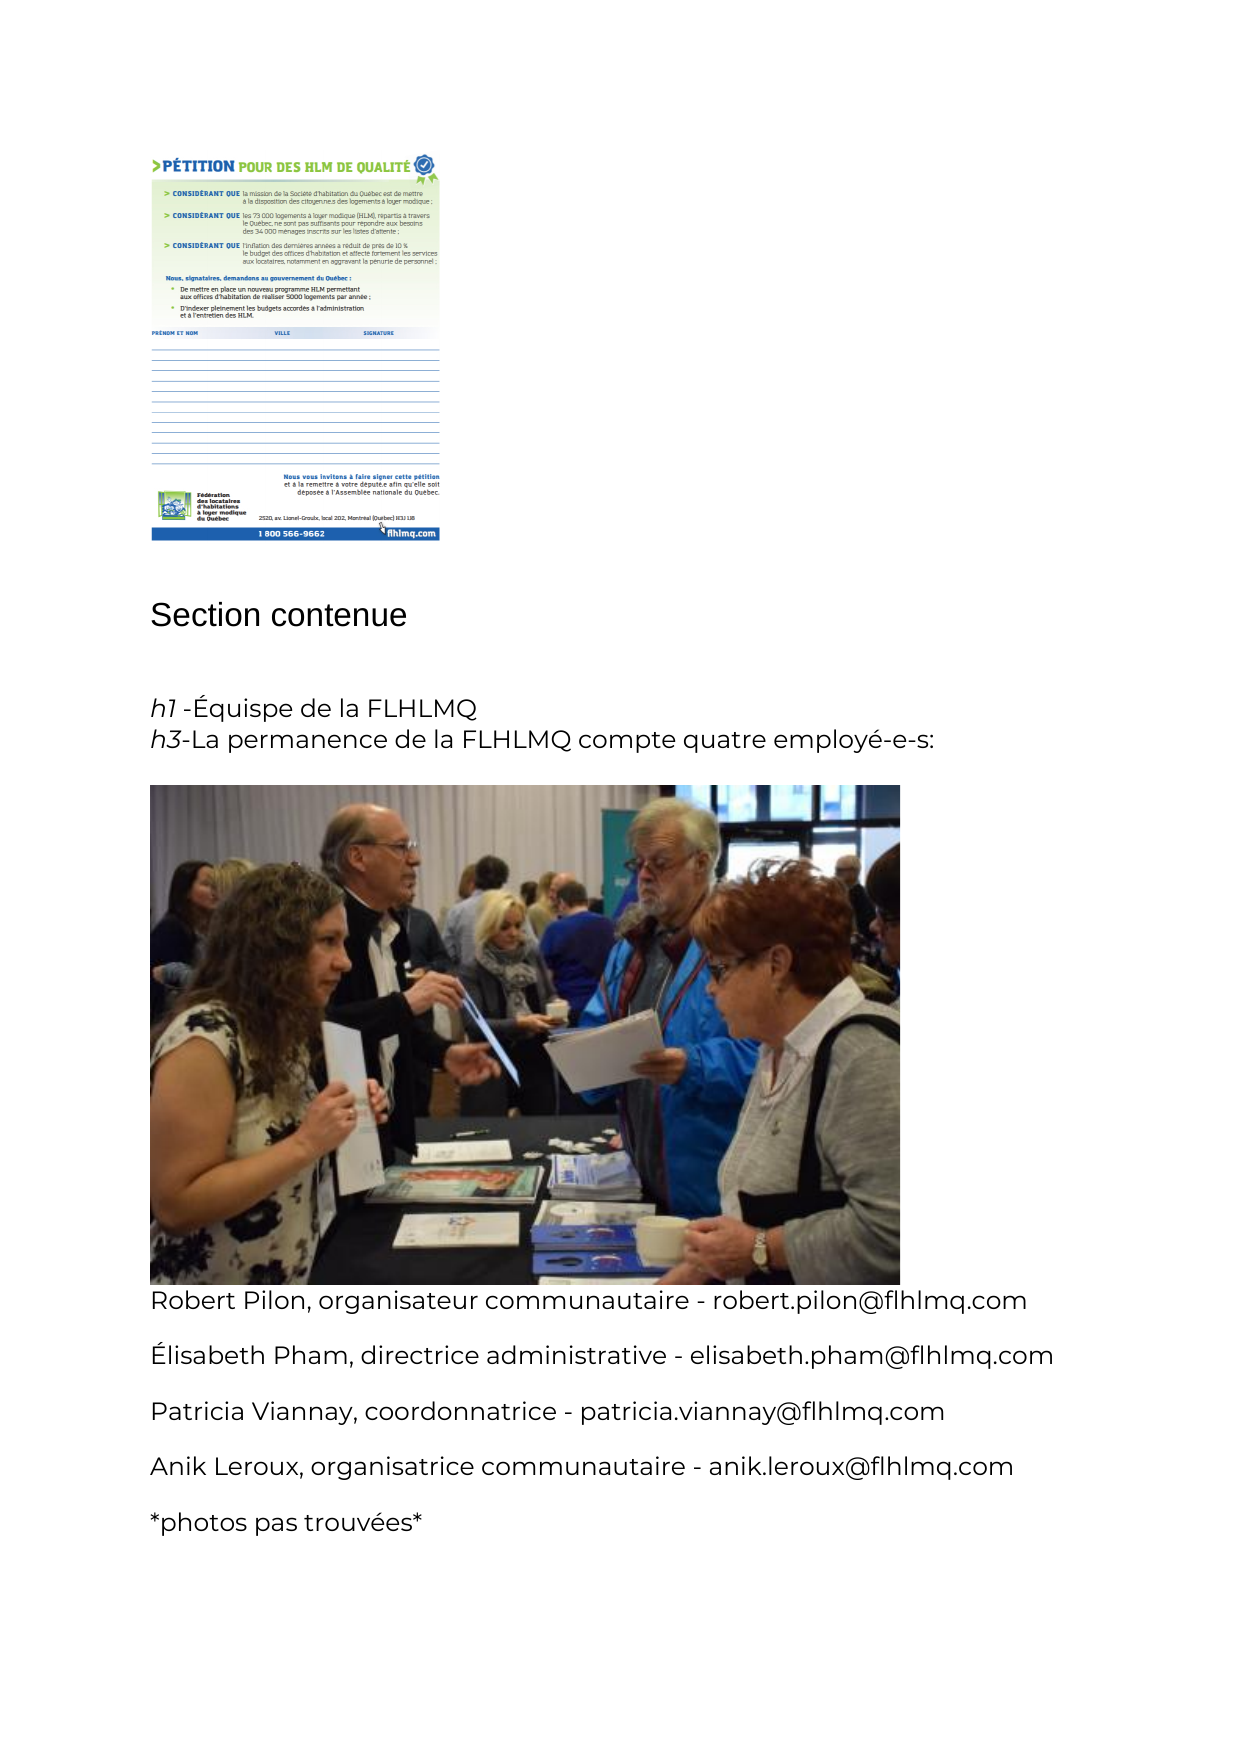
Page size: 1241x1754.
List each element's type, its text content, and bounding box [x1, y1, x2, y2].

text h3-La permanence de la FLHLMQ compte quatre employé-e-s: [150, 724, 1090, 754]
text Anik Leroux, organisatrice communautaire - anik.leroux@flhlmq.com [150, 1452, 1090, 1482]
text Élisabeth Pham, directrice administrative - elisabeth.pham@flhlmq.com [150, 1341, 1090, 1371]
text Patricia Viannay, coordonnatrice - patricia.viannay@flhlmq.com [150, 1396, 1090, 1427]
text h1 -Équispe de la FLHLMQ [150, 693, 1090, 724]
picture [150, 150, 440, 544]
text Robert Pilon, organisateur communautaire - robert.pilon@flhlmq.com [150, 1285, 1090, 1316]
picture [150, 785, 901, 1285]
text *photos pas trouvées* [150, 1507, 1090, 1538]
subtitle Section contenue [150, 595, 1090, 633]
